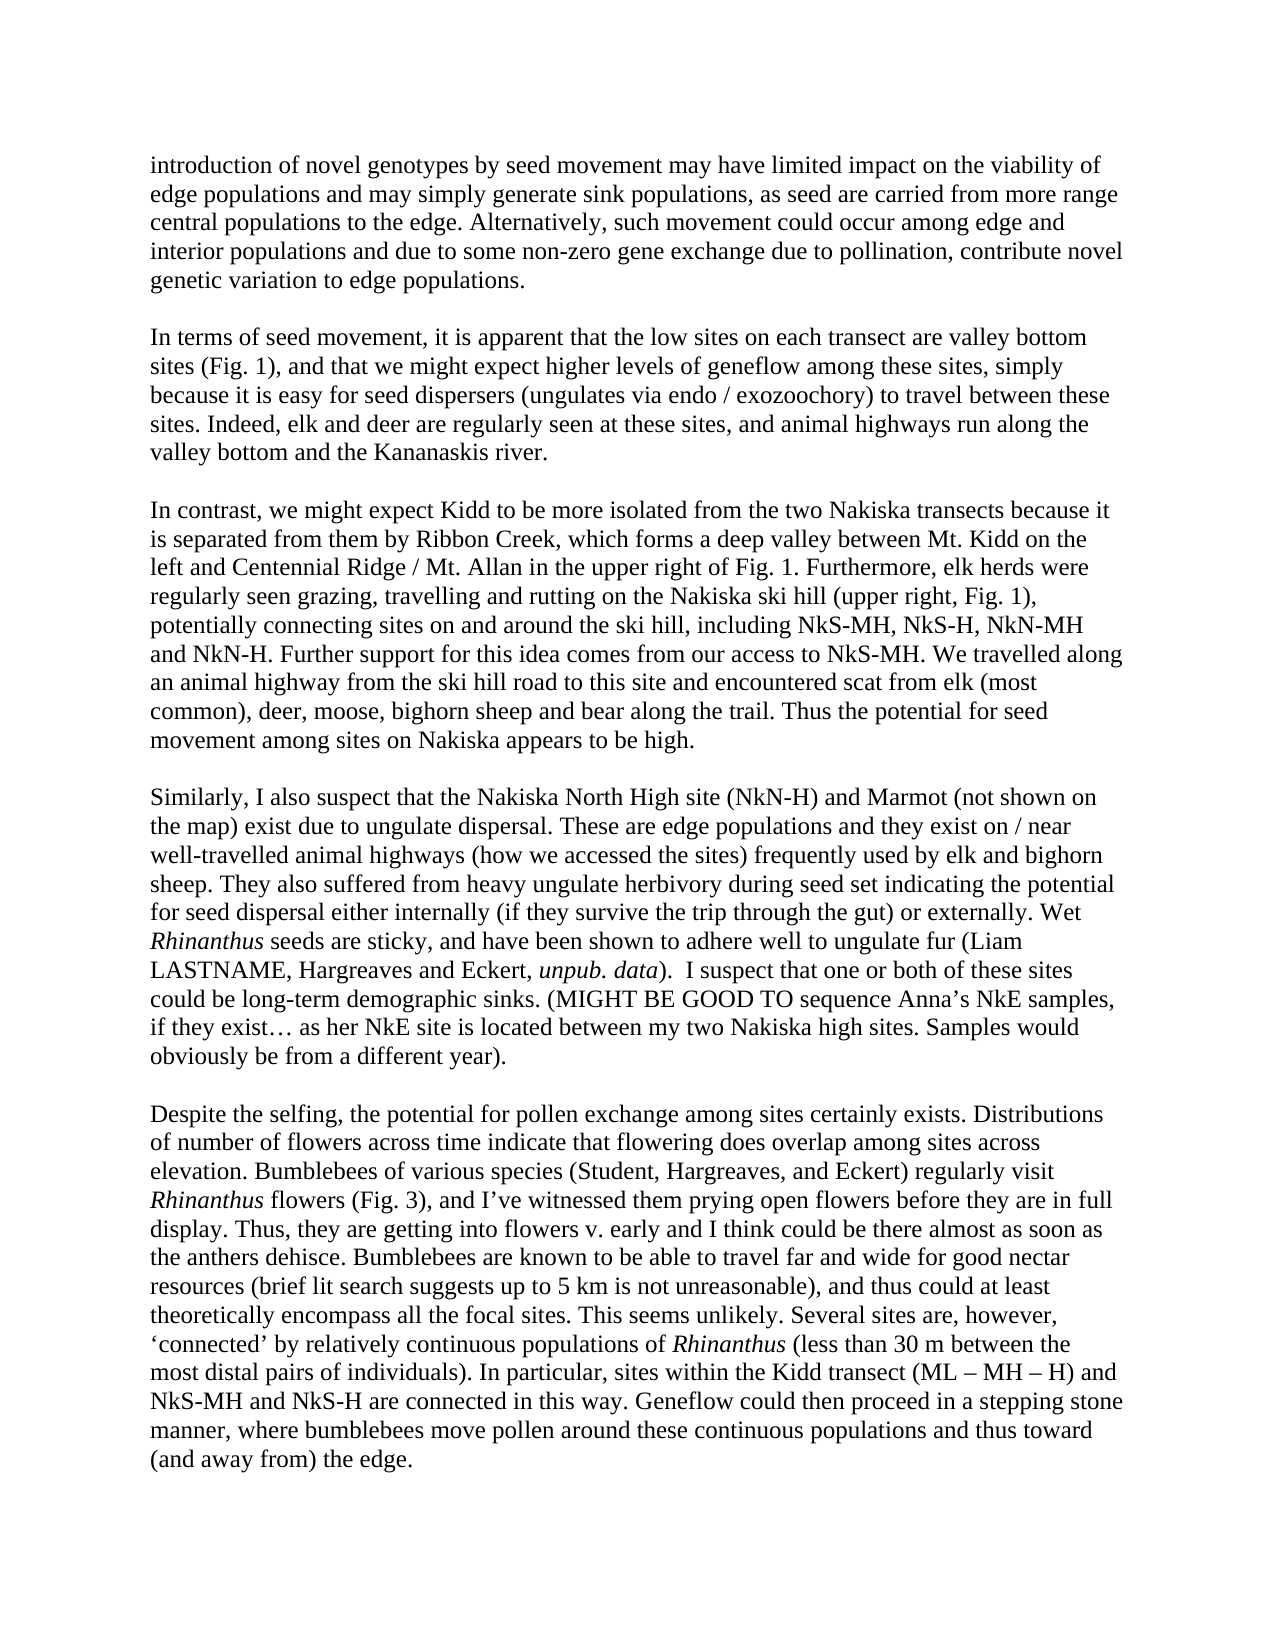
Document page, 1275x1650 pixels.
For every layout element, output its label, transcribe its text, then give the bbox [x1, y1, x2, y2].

text Despite the selfing, the potential for pollen exchange among sites certainly exists. Distributions of number of flowers across time indicate that flowering does overlap among sites across elevation. Bumblebees of various species (Student, Hargreaves, and Eckert) regularly visit Rhinanthus flowers (Fig. 3), and I’ve witnessed them prying open flowers before they are in full display. Thus, they are getting into flowers v. early and I think could be there almost as soon as the anthers dehisce. Bumblebees are known to be able to travel far and wide for good nectar resources (brief lit search suggests up to 5 km is not unreasonable), and thus could at least theoretically encompass all the focal sites. This seems unlikely. Several sites are, however, ‘connected’ by relatively continuous populations of Rhinanthus (less than 30 m between the most distal pairs of individuals). In particular, sites within the Kidd transect (ML – MH – H) and NkS-MH and NkS-H are connected in this way. Geneflow could then proceed in a stepping stone manner, where bumblebees move pollen around these continuous populations and thus toward (and away from) the edge. [150, 1099, 1125, 1472]
text In terms of seed movement, it is apparent that the low sites on each transect are valley bottom sites (Fig. 1), and that we might expect higher levels of geneflow among these sites, simply because it is easy for seed dispersers (ungulates via endo / exozoochory) to travel between these sites. Indeed, elk and deer are regularly seen at these sites, and animal highways run along the valley bottom and the Kananaskis river. [150, 322, 1125, 466]
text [150, 150, 1125, 294]
text Similarly, I also suspect that the Nakiska North High site (NkN-H) and Marmot (not shown on the map) exist due to ungulate dispersal. These are edge populations and they exist on / near well-travelled animal highways (how we accessed the sites) frequently used by elk and bighorn sheep. They also suffered from heavy ungulate herbivory during seed set indicating the potential for seed dispersal either internally (if they survive the trip through the gut) or externally. Wet Rhinanthus seeds are sticky, and have been shown to adhere well to ungulate fur (Liam LASTNAME, Hargreaves and Eckert, unpub. data). I suspect that one or both of these sites could be long-term demographic sinks. (MIGHT BE GOOD TO sequence Anna’s NkE samples, if they exist… as her NkE site is located between my two Nakiska high sites. Samples would obviously be from a different year). [150, 782, 1125, 1070]
text In contrast, we might expect Kidd to be more isolated from the two Nakiska transects because it is separated from them by Ribbon Creek, which forms a deep valley between Mt. Kidd on the left and Centennial Ridge / Mt. Allan in the upper right of Fig. 1. Furthermore, elk herds were regularly seen grazing, travelling and rutting on the Nakiska ski hill (upper right, Fig. 1), potentially connecting sites on and around the ski hill, including NkS-MH, NkS-H, NkN-MH and NkN-H. Further support for this idea comes from our access to NkS-MH. We travelled along an animal highway from the ski hill road to this site and encountered scat from elk (most common), deer, moose, bighorn sheep and bear along the trail. Thus the potential for seed movement among sites on Nakiska appears to be high. [150, 495, 1125, 754]
